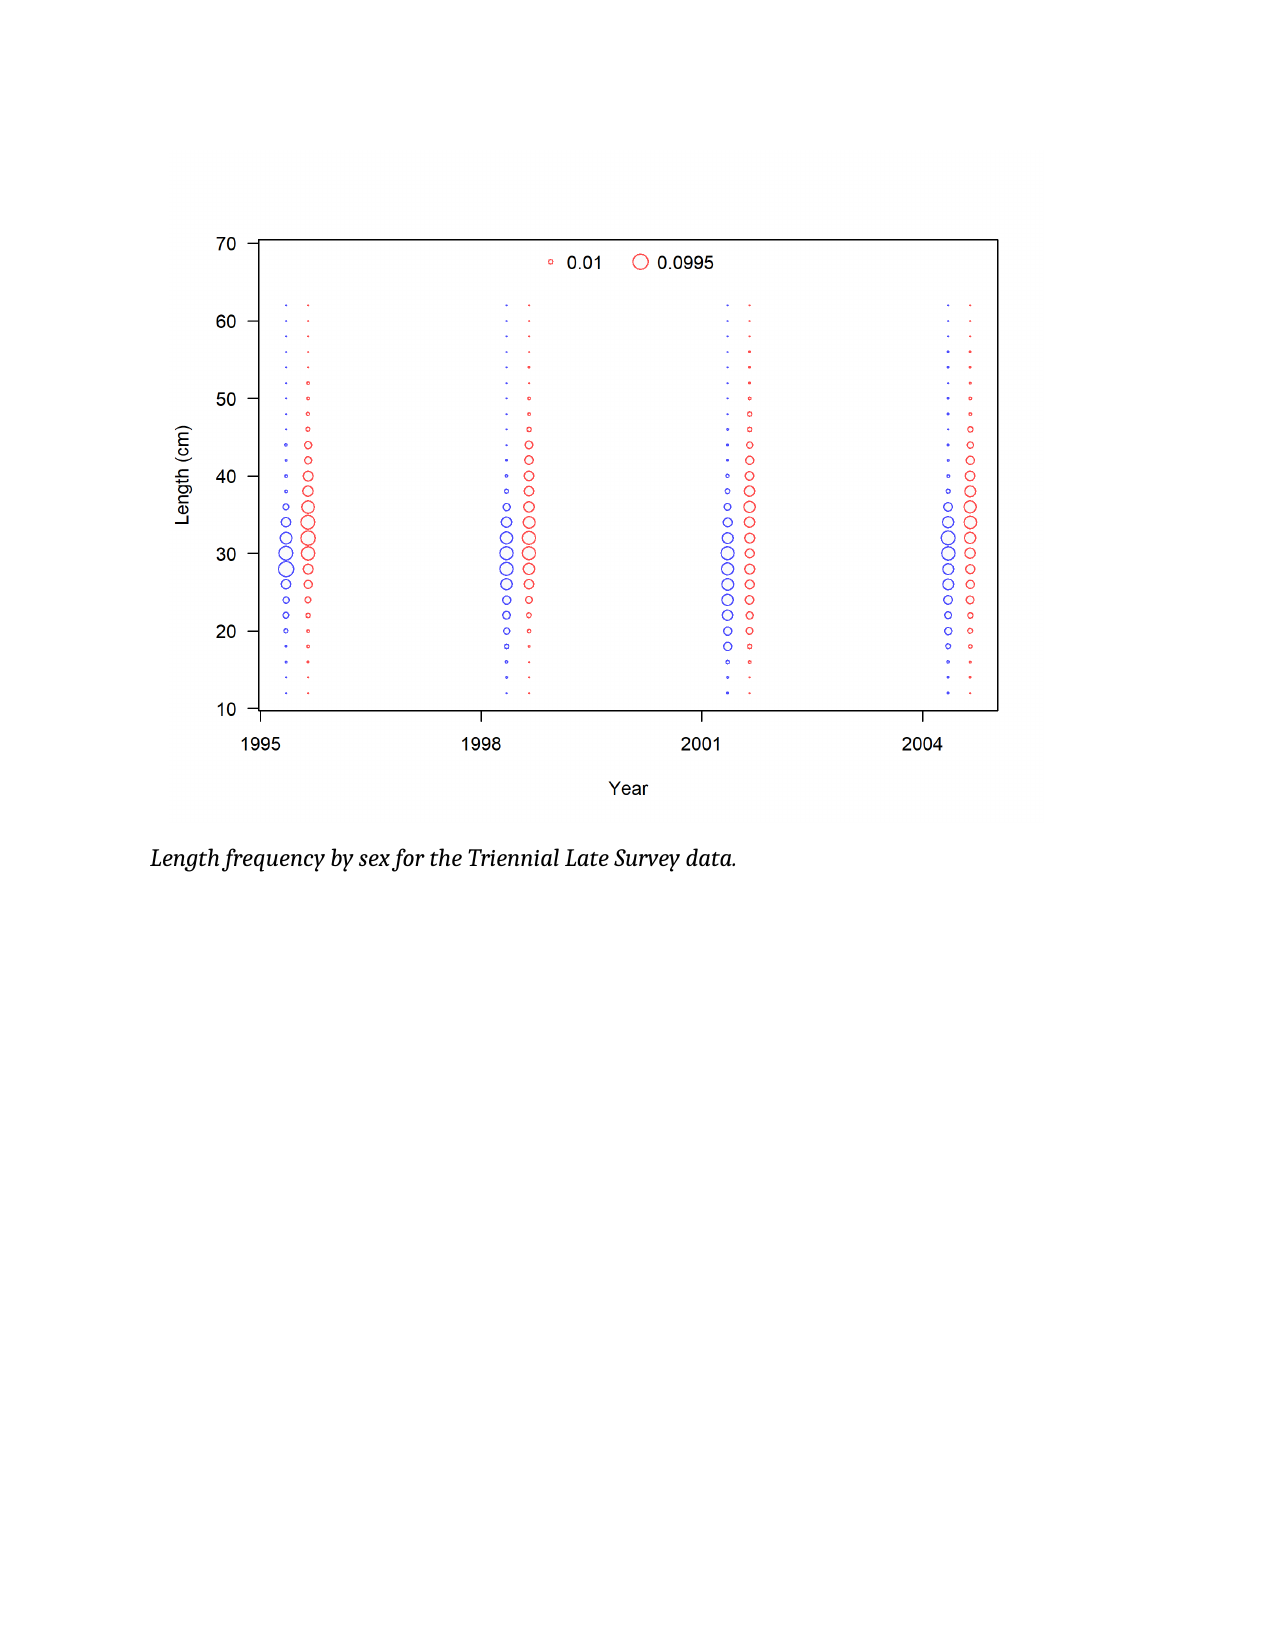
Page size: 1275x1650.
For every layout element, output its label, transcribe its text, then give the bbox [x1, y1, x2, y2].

picture [168, 150, 1044, 823]
text Length frequency by sex for the Triennial Late Survey data. [150, 844, 1125, 873]
